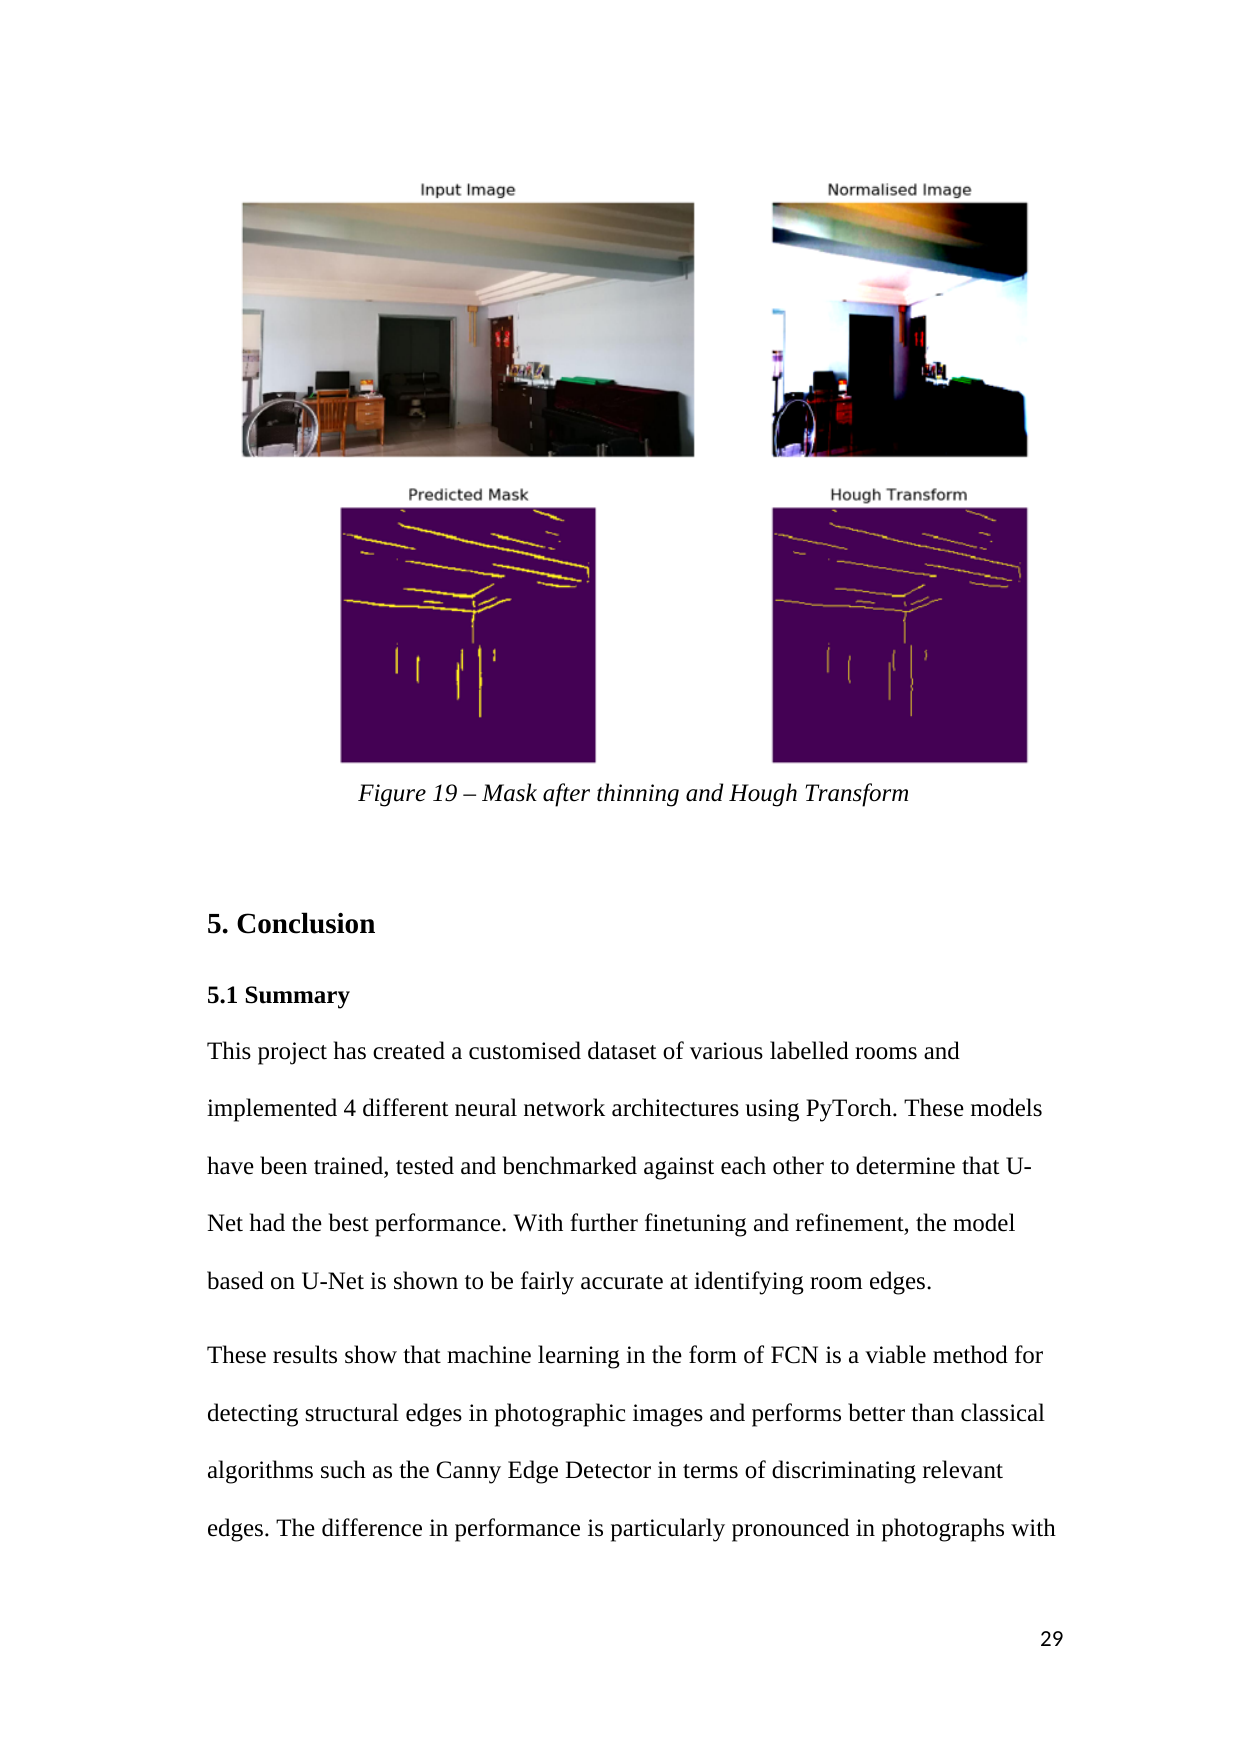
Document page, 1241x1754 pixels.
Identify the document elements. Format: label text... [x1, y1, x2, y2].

text 5. Conclusion [207, 907, 1063, 940]
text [207, 1340, 1063, 1541]
text This project has created a customised dataset of various labelled rooms and implemented 4 different neural network architectures using PyTorch. These models have been trained, tested and benchmarked against each other to determine that U-Net had the best performance. With further finetuning and refinement, the model based on U-Net is shown to be fairly accurate at identifying room edges. [207, 1036, 1063, 1295]
picture [228, 177, 1042, 775]
text 5.1 Summary [207, 980, 1063, 1009]
